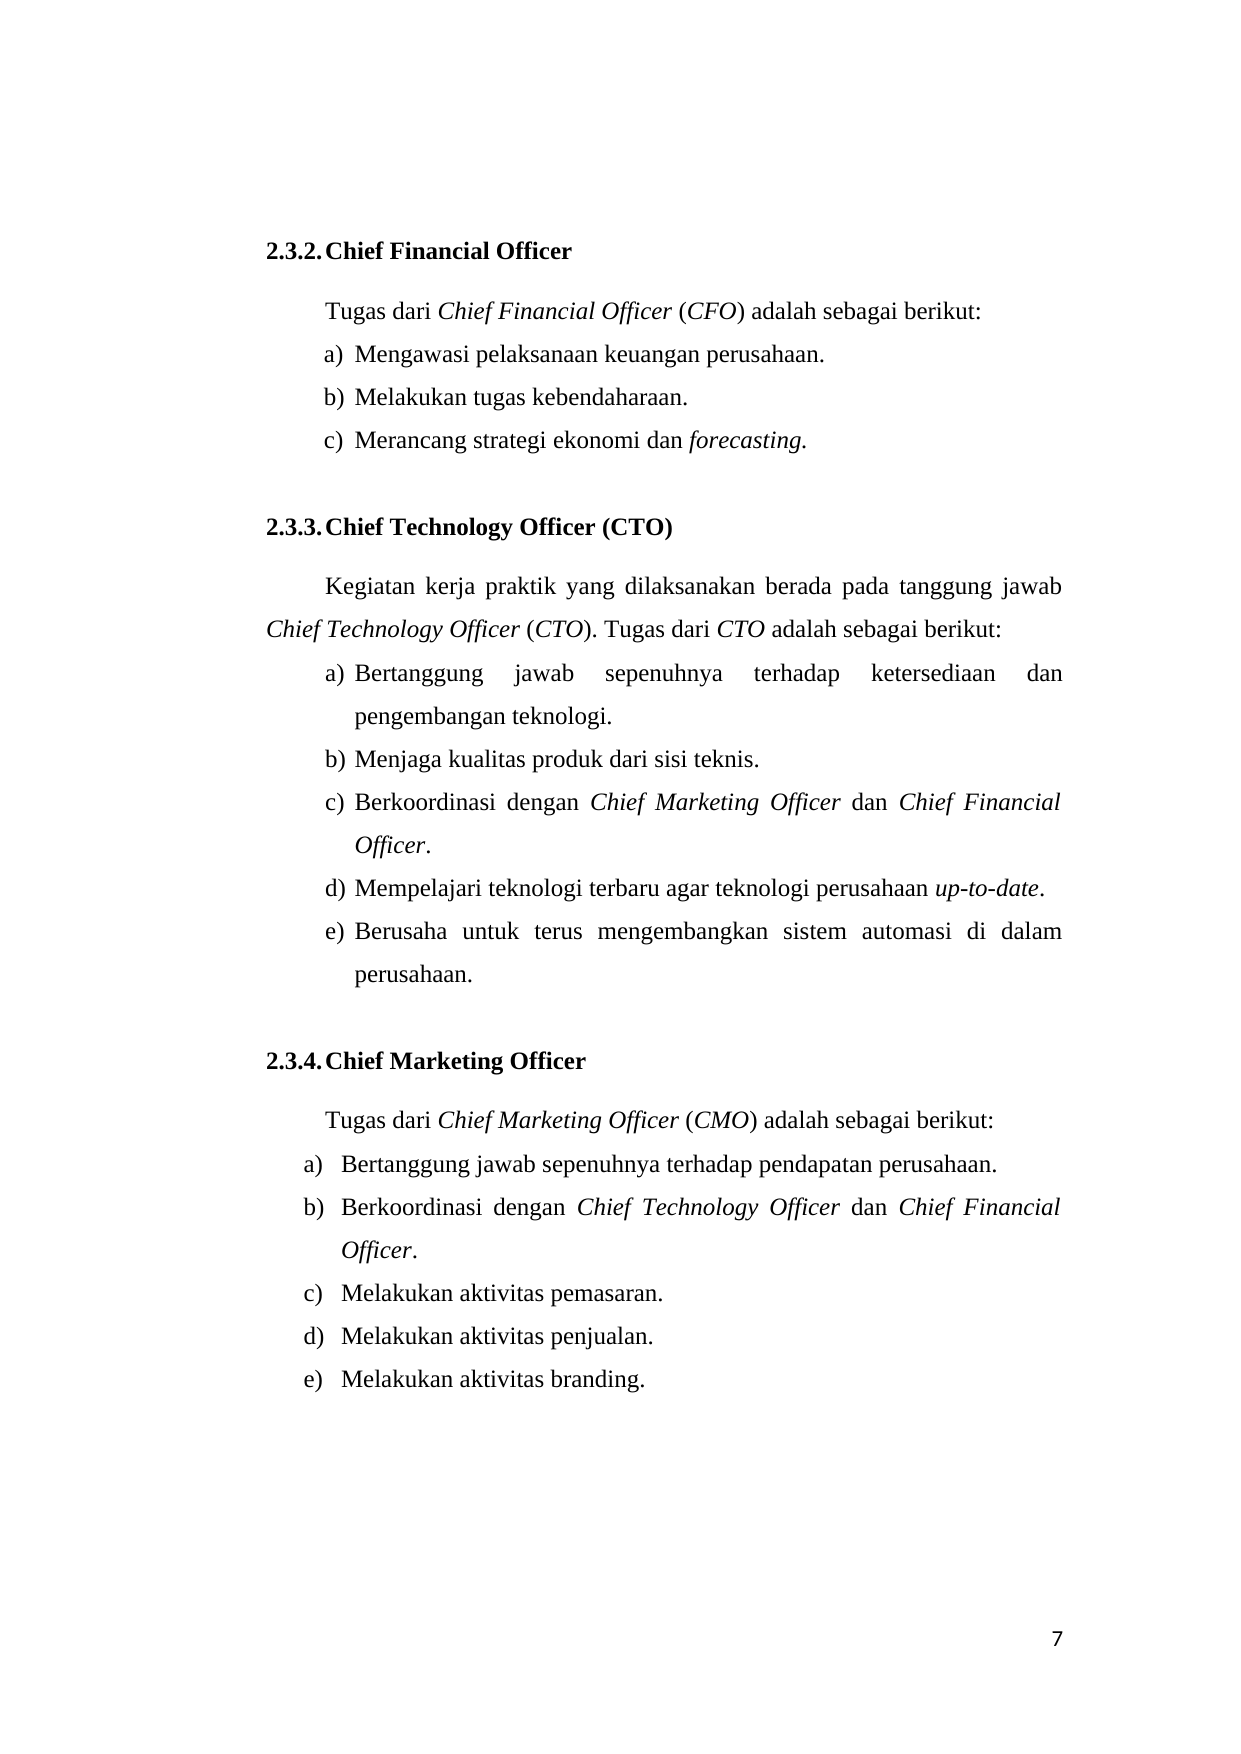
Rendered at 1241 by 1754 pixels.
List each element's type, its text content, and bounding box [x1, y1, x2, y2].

list Melakukan aktivitas pemasaran. [303, 1278, 1063, 1307]
list Merancang strategi ekonomi dan forecasting. [324, 425, 1063, 454]
list Berkoordinasi dengan Chief Marketing Officer dan Chief Financial Officer. [325, 787, 1063, 859]
list Melakukan tugas kebendaharaan. [324, 382, 1063, 411]
list Berkoordinasi dengan Chief Technology Officer dan Chief Financial Officer. [303, 1192, 1063, 1264]
list Melakukan aktivitas penjualan. [303, 1321, 1063, 1350]
list Tugas dari Chief Marketing Officer (CMO) adalah sebagai berikut: [266, 1106, 1063, 1134]
subtitle Chief Technology Officer (CTO) [266, 512, 1063, 540]
list Melakukan aktivitas branding. [303, 1364, 1063, 1393]
list Mempelajari teknologi terbaru agar teknologi perusahaan up-to-date. [325, 873, 1063, 902]
subtitle Chief Financial Officer [266, 236, 1063, 265]
list Menjaga kualitas produk dari sisi teknis. [325, 744, 1063, 773]
subtitle Chief Marketing Officer [266, 1046, 1063, 1074]
list Kegiatan kerja praktik yang dilaksanakan berada pada tanggung jawab Chief Technology Officer (CTO). Tugas dari CTO adalah sebagai berikut: [266, 571, 1063, 643]
list Bertanggung jawab sepenuhnya terhadap ketersediaan dan pengembangan teknologi. [325, 658, 1063, 729]
list Berusaha untuk terus mengembangkan sistem automasi di dalam perusahaan. [325, 916, 1063, 988]
list Mengawasi pelaksanaan keuangan perusahaan. [324, 339, 1063, 368]
list Tugas dari Chief Financial Officer (CFO) adalah sebagai berikut: [266, 296, 1063, 325]
list Bertanggung jawab sepenuhnya terhadap pendapatan perusahaan. [303, 1149, 1063, 1177]
